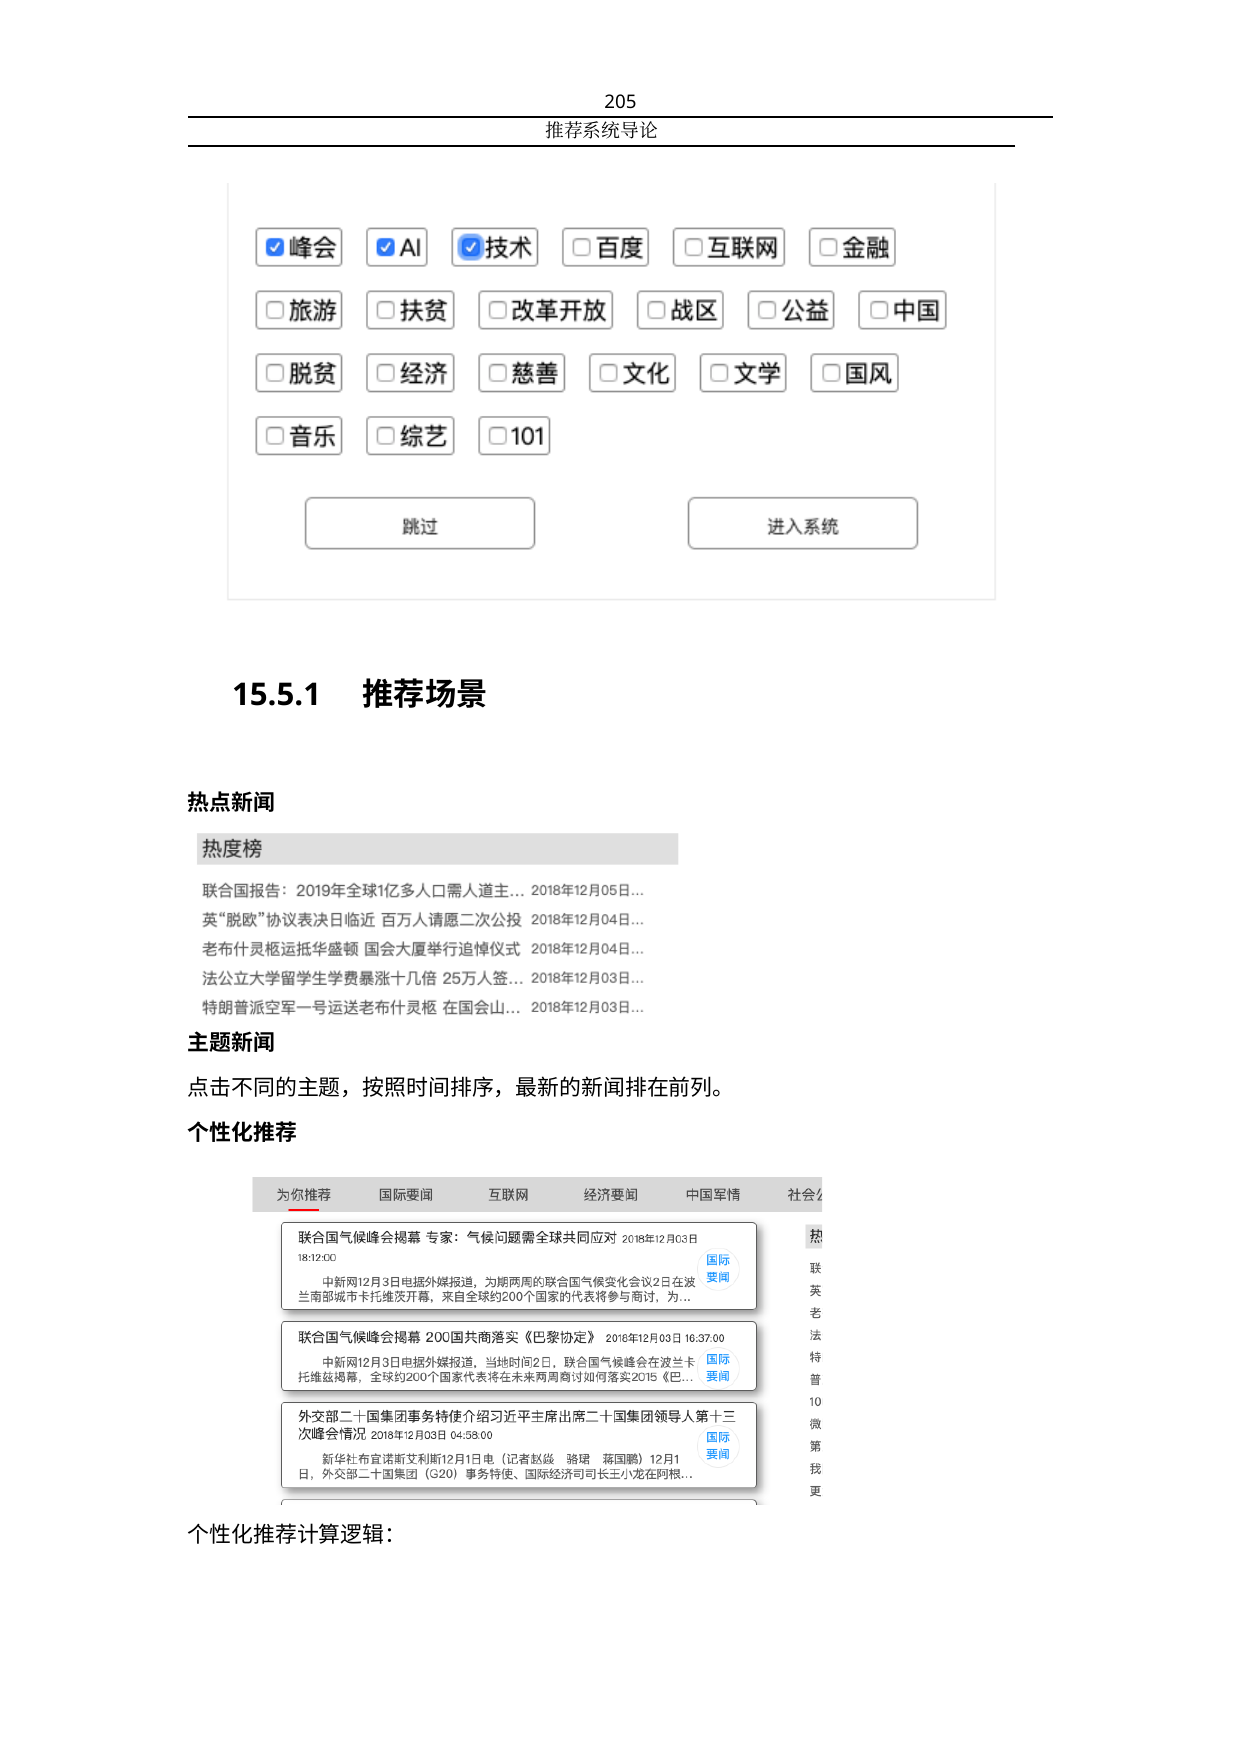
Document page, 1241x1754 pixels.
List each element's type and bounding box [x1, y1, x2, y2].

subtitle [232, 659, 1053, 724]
picture [187, 1171, 823, 1505]
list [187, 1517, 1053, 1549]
picture [187, 832, 694, 1021]
picture [187, 183, 1053, 626]
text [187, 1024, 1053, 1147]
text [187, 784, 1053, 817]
